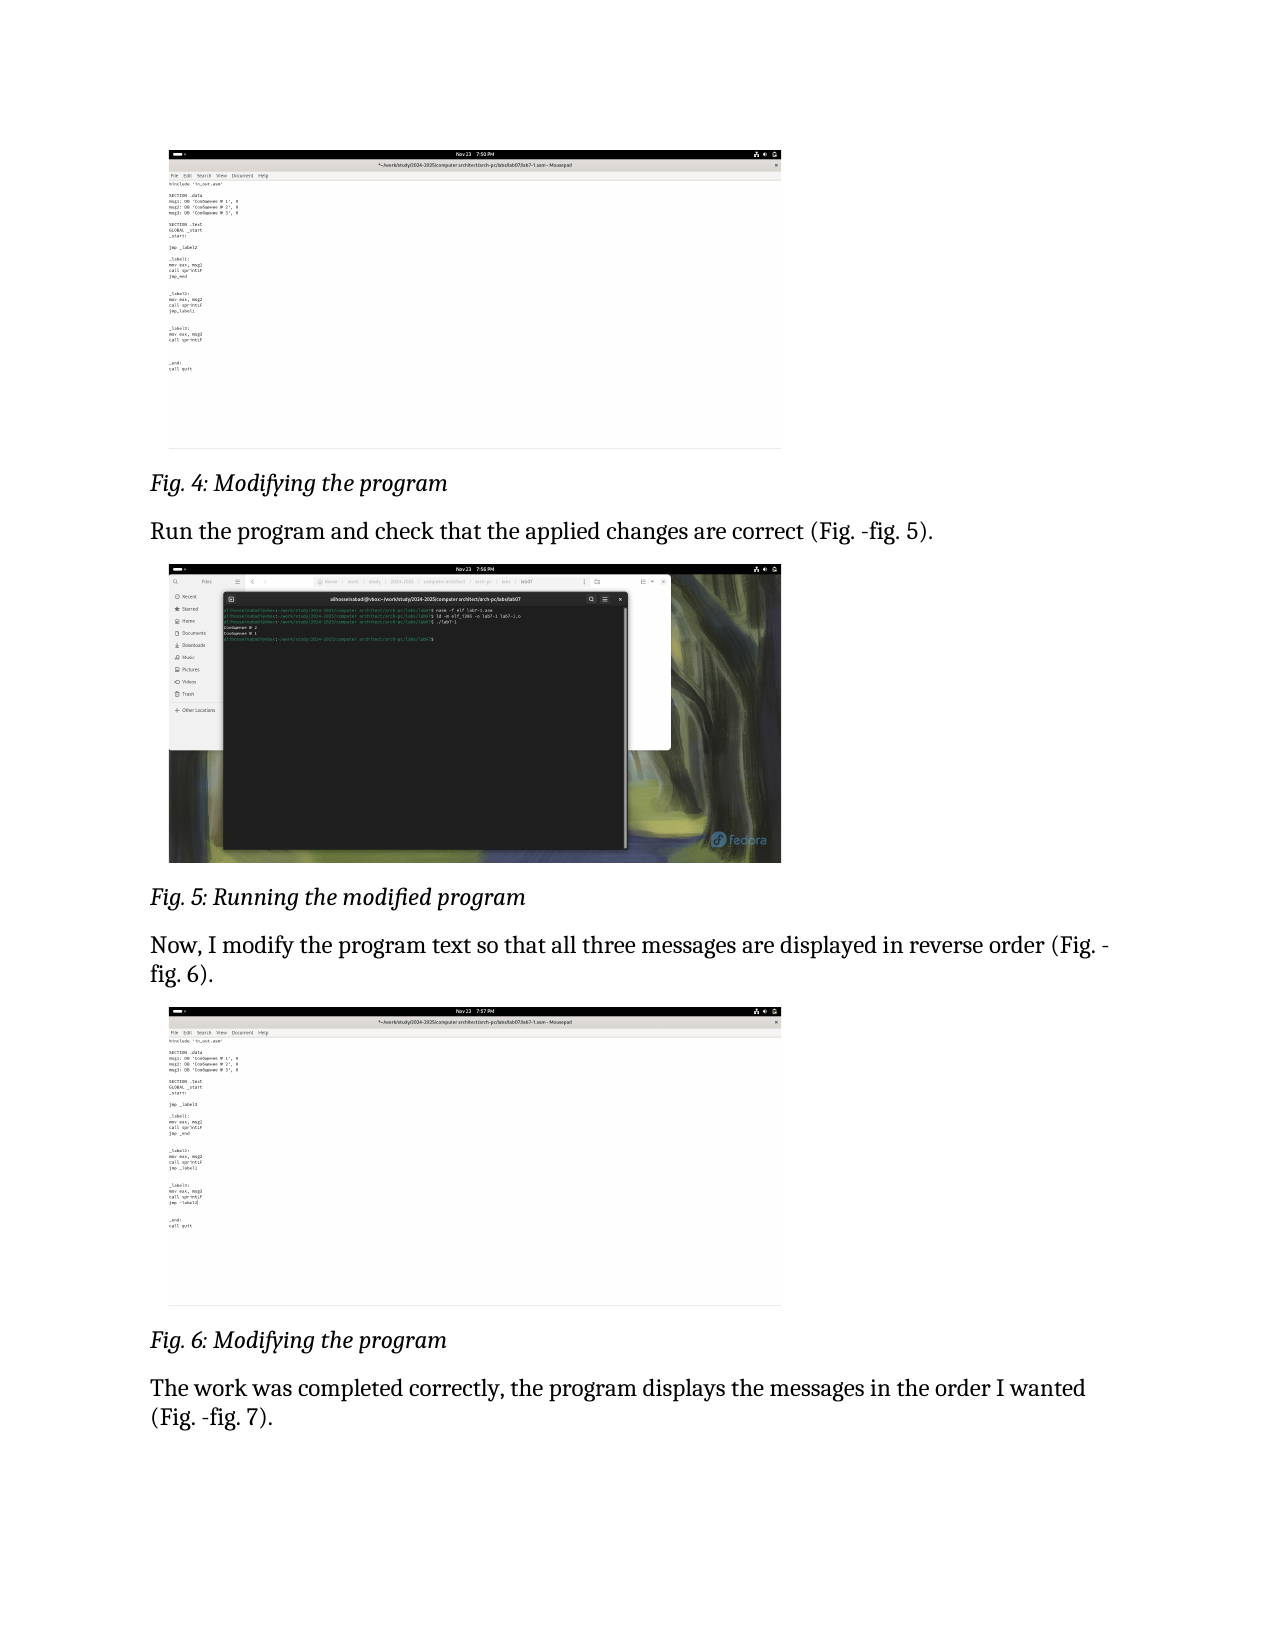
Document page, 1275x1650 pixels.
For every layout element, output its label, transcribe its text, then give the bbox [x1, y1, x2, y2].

picture [168, 1007, 782, 1306]
text The work was completed correctly, the program displays the messages in the order I wanted (Fig. -fig. 7). [150, 1374, 1125, 1431]
text Fig. 6: Modifying the program [150, 1326, 1125, 1355]
picture [168, 150, 782, 449]
text Fig. 4: Modifying the program [150, 469, 1125, 498]
picture [168, 564, 782, 863]
text Run the program and check that the applied changes are correct (Fig. -fig. 5). [150, 517, 1125, 545]
text Fig. 5: Running the modified program [150, 883, 1125, 912]
text Now, I modify the program text so that all three messages are displayed in reverse order (Fig. -fig. 6). [150, 931, 1125, 988]
